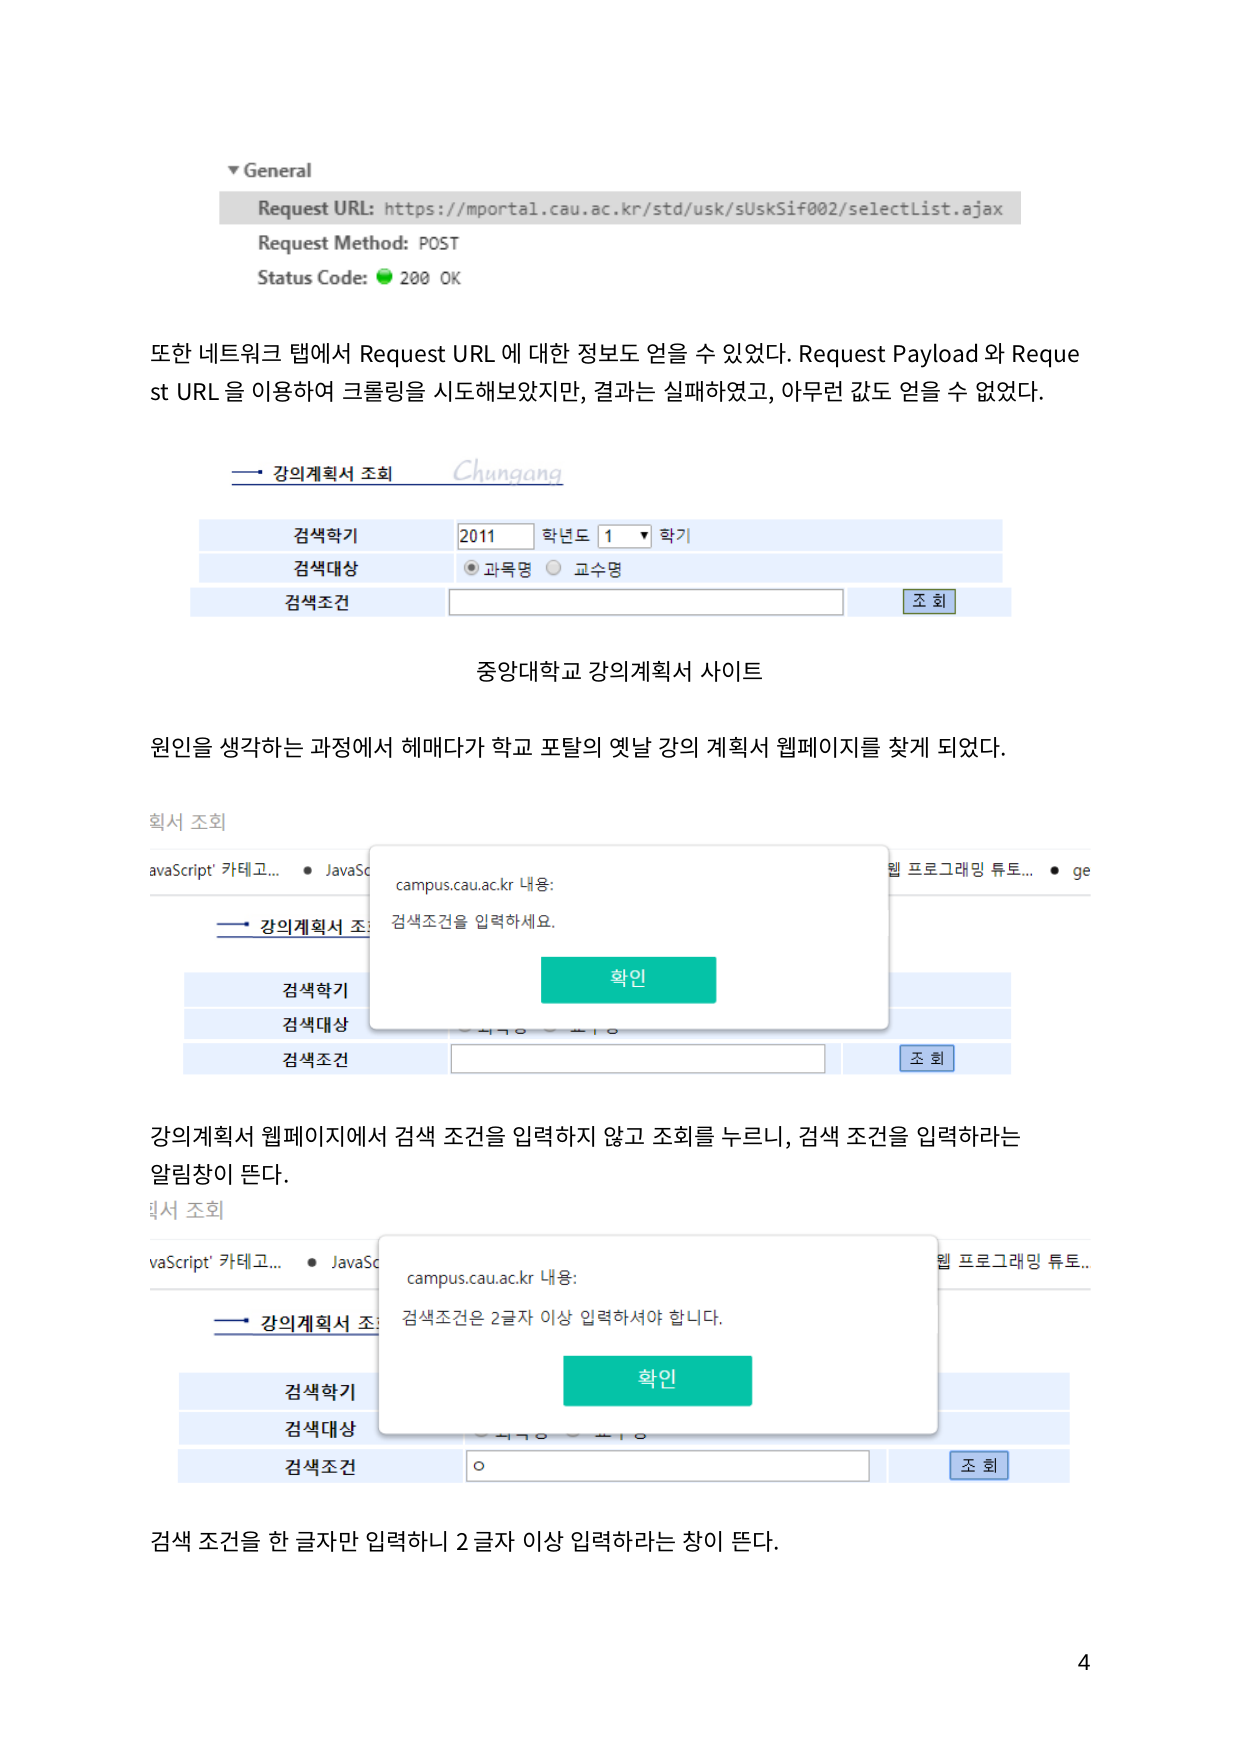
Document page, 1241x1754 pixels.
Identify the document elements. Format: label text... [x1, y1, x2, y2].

picture [219, 150, 1021, 294]
picture [150, 806, 1091, 1115]
text 원인을 생각하는 과정에서 헤매다가 학교 포탈의 옛날 강의 계획서 웹페이지를 찾게 되었다. [150, 730, 1090, 763]
picture [150, 1195, 1091, 1520]
picture [150, 450, 1091, 651]
text 강의계획서 웹페이지에서 검색 조건을 입력하지 않고 조회를 누르니, 검색 조건을 입력하라는 알림창이 뜬다. [150, 1119, 1090, 1190]
text 중앙대학교 강의계획서 사이트 [150, 654, 1090, 687]
text 검색 조건을 한 글자만 입력하니 2글자 이상 입력하라는 창이 뜬다. [150, 1524, 1090, 1557]
text 또한 네트워크 탭에서 Request URL에 대한 정보도 얻을 수 있었다. Request Payload와 Request URL을 이용하여 크롤링을 시도해보았지만, 결과는 실패하였고, 아무런 값도 얻을 수 없었다. [150, 336, 1090, 407]
